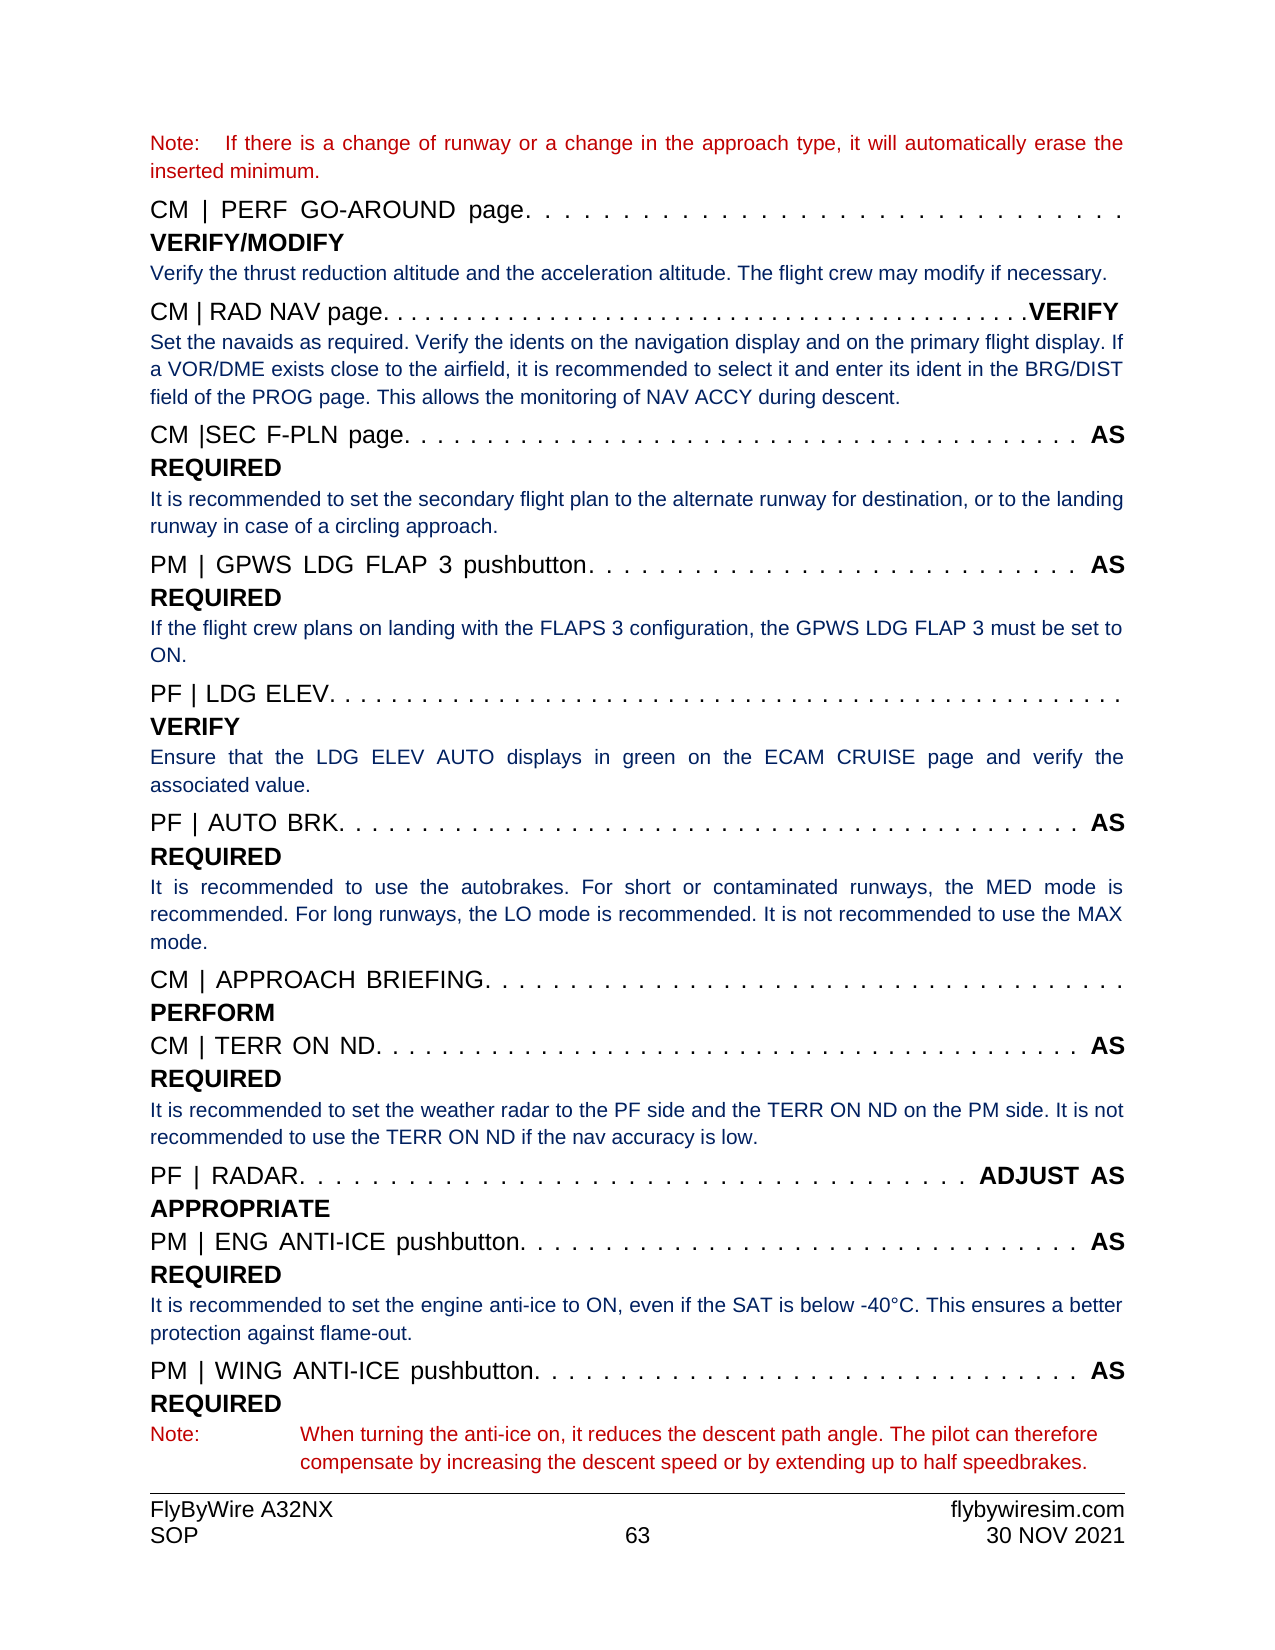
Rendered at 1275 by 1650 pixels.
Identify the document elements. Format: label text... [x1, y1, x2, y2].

text Note: When turning the anti-ice on, it reduces the descent path angle. The pilot can therefore compensate by increasing the descent speed or by extending up to half speedbrakes. [150, 1422, 1125, 1474]
text Note: If there is a change of runway or a change in the approach type, it will automatically erase the inserted minimum. [150, 131, 1125, 183]
text Verify the thrust reduction altitude and the acceleration altitude. The flight crew may modify if necessary. [150, 261, 1125, 284]
text PF | LDG ELEV. . . . . . . . . . . . . . . . . . . . . . . . . . . . . . . . . . . . . . . . . . . . . . . . . . . . VERIFY [150, 679, 1125, 741]
text Set the navaids as required. Verify the idents on the navigation display and on the primary flight display. If a VOR/DME exists close to the airfield, it is recommended to select it and enter its ident in the BRG/DIST field of the PROG page. This allows the monitoring of NAV ACCY during descent. [150, 329, 1125, 408]
text PM | GPWS LDG FLAP 3 pushbutton. . . . . . . . . . . . . . . . . . . . . . . . . . . . AS REQUIRED [150, 550, 1125, 611]
text CM | APPROACH BRIEFING. . . . . . . . . . . . . . . . . . . . . . . . . . . . . . . . . . . . . . PERFORM [150, 965, 1125, 1027]
text CM | RAD NAV page. . . . . . . . . . . . . . . . . . . . . . . . . . . . . . . . . . . . . . . . . . . . . . .VERIFY [150, 296, 1125, 325]
text Ensure that the LDG ELEV AUTO displays in green on the ECAM CRUISE page and verify the associated value. [150, 745, 1125, 797]
text CM | PERF GO-AROUND page. . . . . . . . . . . . . . . . . . . . . . . . . . . . . . . VERIFY/MODIFY [150, 194, 1125, 256]
text CM |SEC F-PLN page. . . . . . . . . . . . . . . . . . . . . . . . . . . . . . . . . . . . . . . . . AS REQUIRED [150, 420, 1125, 482]
text PM | WING ANTI-ICE pushbutton. . . . . . . . . . . . . . . . . . . . . . . . . . . . . . . . AS REQUIRED [150, 1356, 1125, 1418]
text It is recommended to set the engine anti-ice to ON, even if the SAT is below -40°C. This ensures a better protection against flame-out. [150, 1293, 1125, 1344]
text It is recommended to use the autobrakes. For short or contaminated runways, the MED mode is recommended. For long runways, the LO mode is recommended. It is not recommended to use the MAX mode. [150, 874, 1125, 953]
text It is recommended to set the weather radar to the PF side and the TERR ON ND on the PM side. It is not recommended to use the TERR ON ND if the nav accuracy is low. [150, 1097, 1125, 1149]
text If the flight crew plans on landing with the FLAPS 3 configuration, the GPWS LDG FLAP 3 must be set to ON. [150, 616, 1125, 667]
text PF | AUTO BRK. . . . . . . . . . . . . . . . . . . . . . . . . . . . . . . . . . . . . . . . . . . . . AS REQUIRED [150, 808, 1125, 870]
text CM | TERR ON ND. . . . . . . . . . . . . . . . . . . . . . . . . . . . . . . . . . . . . . . . . . . AS REQUIRED [150, 1031, 1125, 1093]
text It is recommended to set the secondary flight plan to the alternate runway for destination, or to the landing runway in case of a circling approach. [150, 486, 1125, 538]
text PF | RADAR. . . . . . . . . . . . . . . . . . . . . . . . . . . . . . . . . . . . . ADJUST AS APPROPRIATE [150, 1161, 1125, 1222]
text PM | ENG ANTI-ICE pushbutton. . . . . . . . . . . . . . . . . . . . . . . . . . . . . . . . . AS REQUIRED [150, 1227, 1125, 1288]
